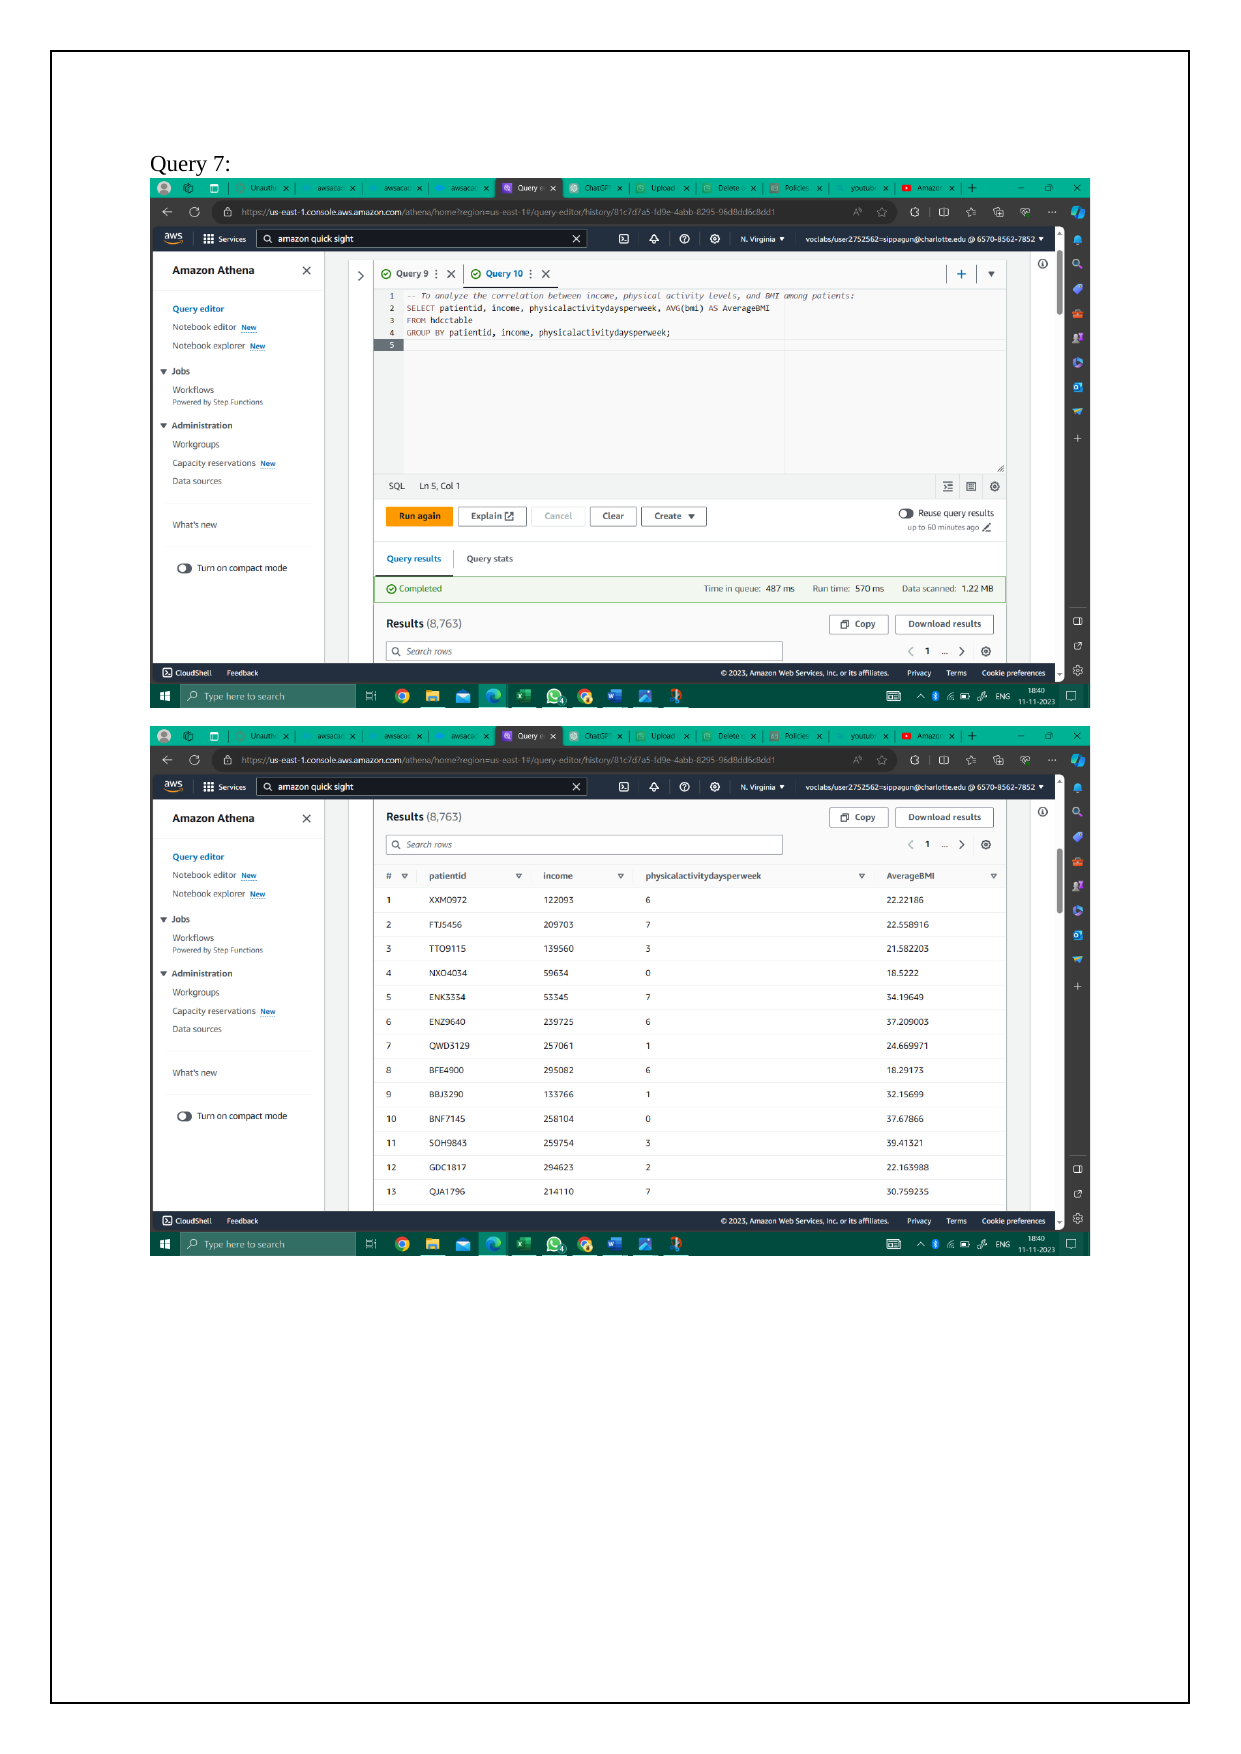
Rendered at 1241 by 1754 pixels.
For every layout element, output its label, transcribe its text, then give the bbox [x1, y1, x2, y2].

text Query 7: [150, 150, 1090, 178]
picture [150, 178, 1091, 708]
picture [150, 726, 1091, 1256]
